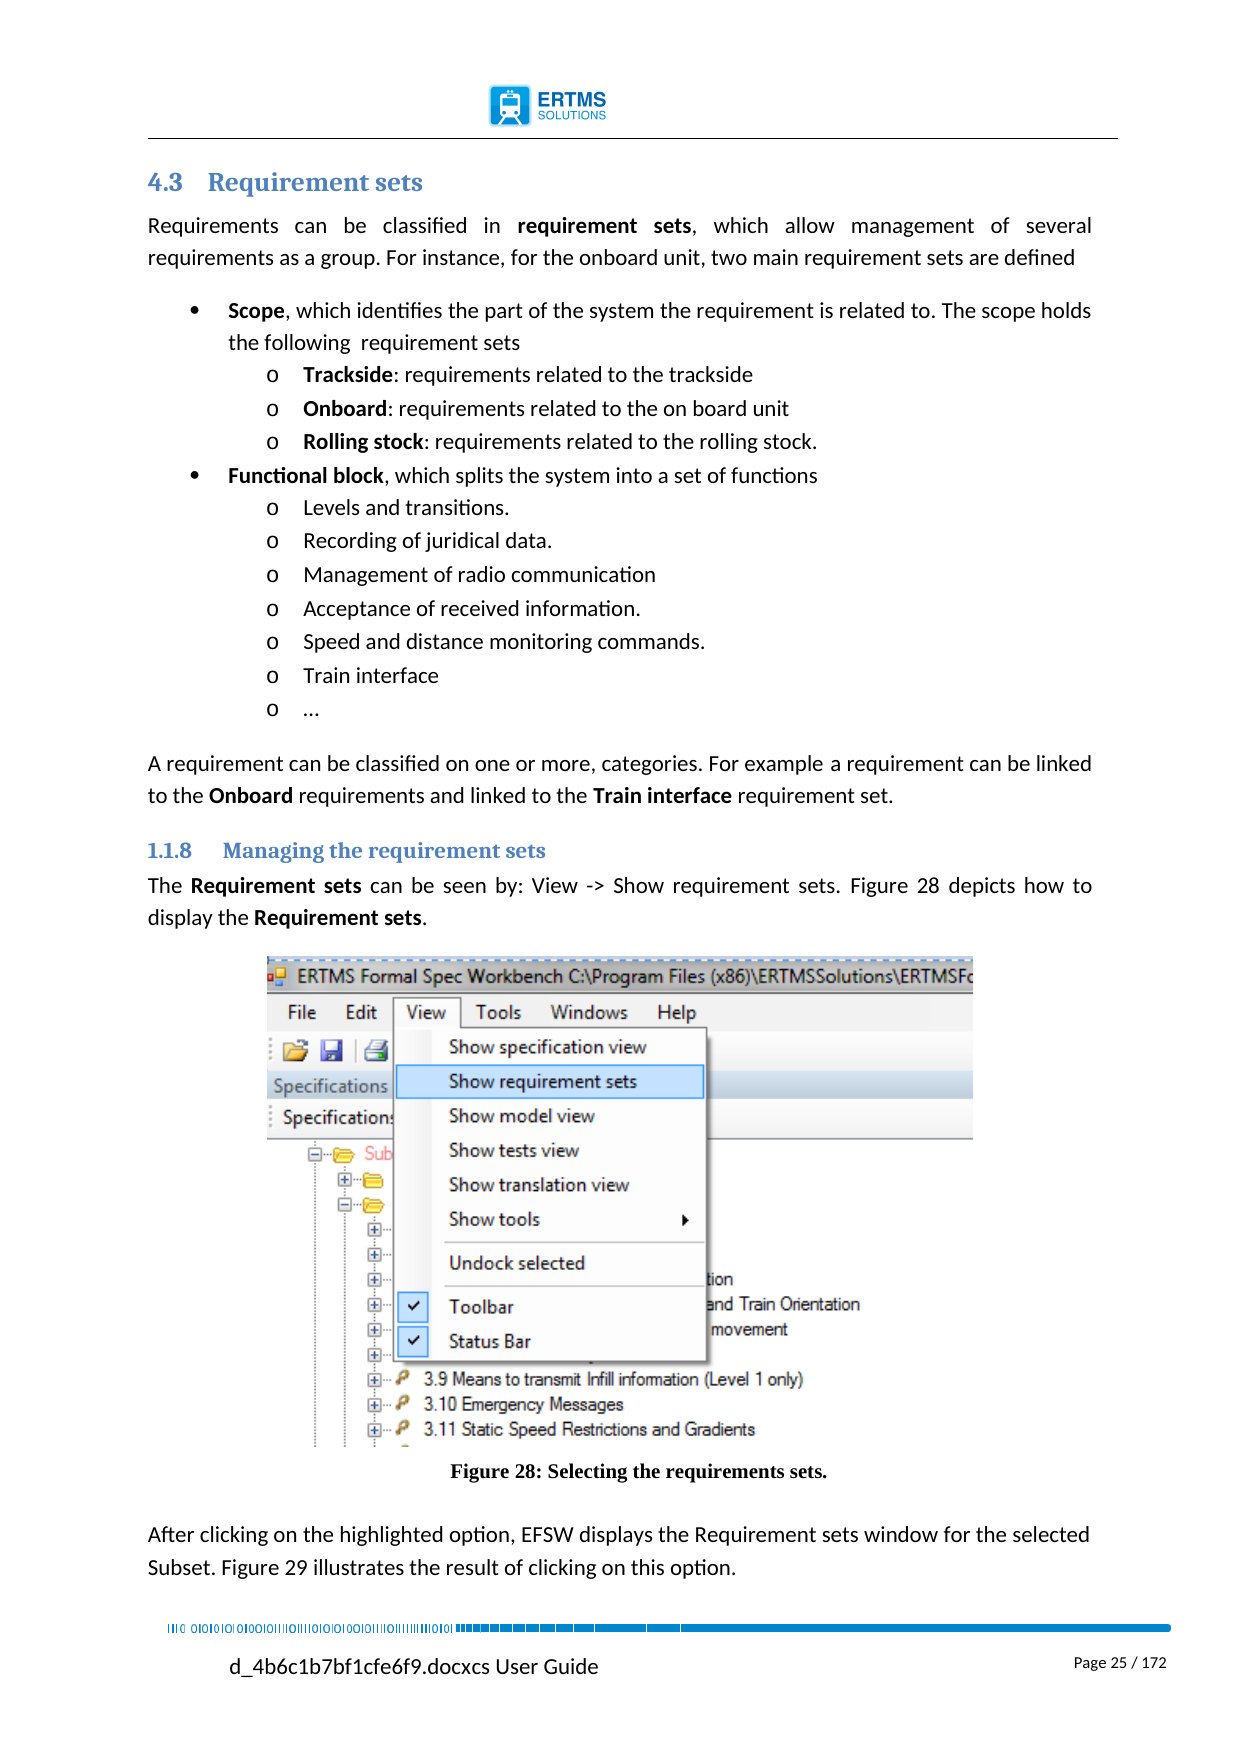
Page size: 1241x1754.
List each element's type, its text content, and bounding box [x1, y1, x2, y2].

list … [266, 694, 1093, 723]
list Speed and distance monitoring commands. [266, 627, 1093, 656]
text Requirements can be classified in requirement sets, which allow management of several requirements as a group. For instance, for the onboard unit, two main requirement sets are defined [148, 211, 1093, 271]
list Trackside: requirements related to the trackside [266, 360, 1093, 389]
text The Requirement sets can be seen by: View -> Show requirement sets. Figure 28 depicts how to display the Requirement sets. [148, 871, 1093, 931]
picture [267, 956, 974, 1447]
text A requirement can be classified on one or more, categories. For example a requirement can be linked to the Onboard requirements and linked to the Train interface requirement set. [148, 749, 1093, 809]
list Rolling stock: requirements related to the rolling stock. [266, 427, 1093, 457]
list Scope, which identifies the part of the system the requirement is related to. The scope holds the following requirement sets [191, 296, 1093, 356]
subtitle Managing the requirement sets [148, 838, 1093, 864]
list Levels and transitions. [266, 493, 1093, 522]
list Management of radio communication [266, 560, 1093, 589]
list Train interface [266, 661, 1093, 690]
text Figure 28: Selecting the requirements sets. [185, 1459, 1093, 1483]
subtitle Requirement sets [148, 167, 1093, 198]
list Acceptance of received information. [266, 594, 1093, 623]
list Recording of juridical data. [266, 527, 1093, 556]
list Functional block, which splits the system into a set of functions [191, 461, 1093, 489]
picture [477, 73, 617, 138]
list Onboard: requirements related to the on board unit [266, 394, 1093, 423]
text After clicking on the highlighted option, EFSW displays the Requirement sets window for the selected Subset. Figure 29 illustrates the result of clicking on this option. [148, 1521, 1093, 1581]
picture [167, 1624, 1171, 1633]
